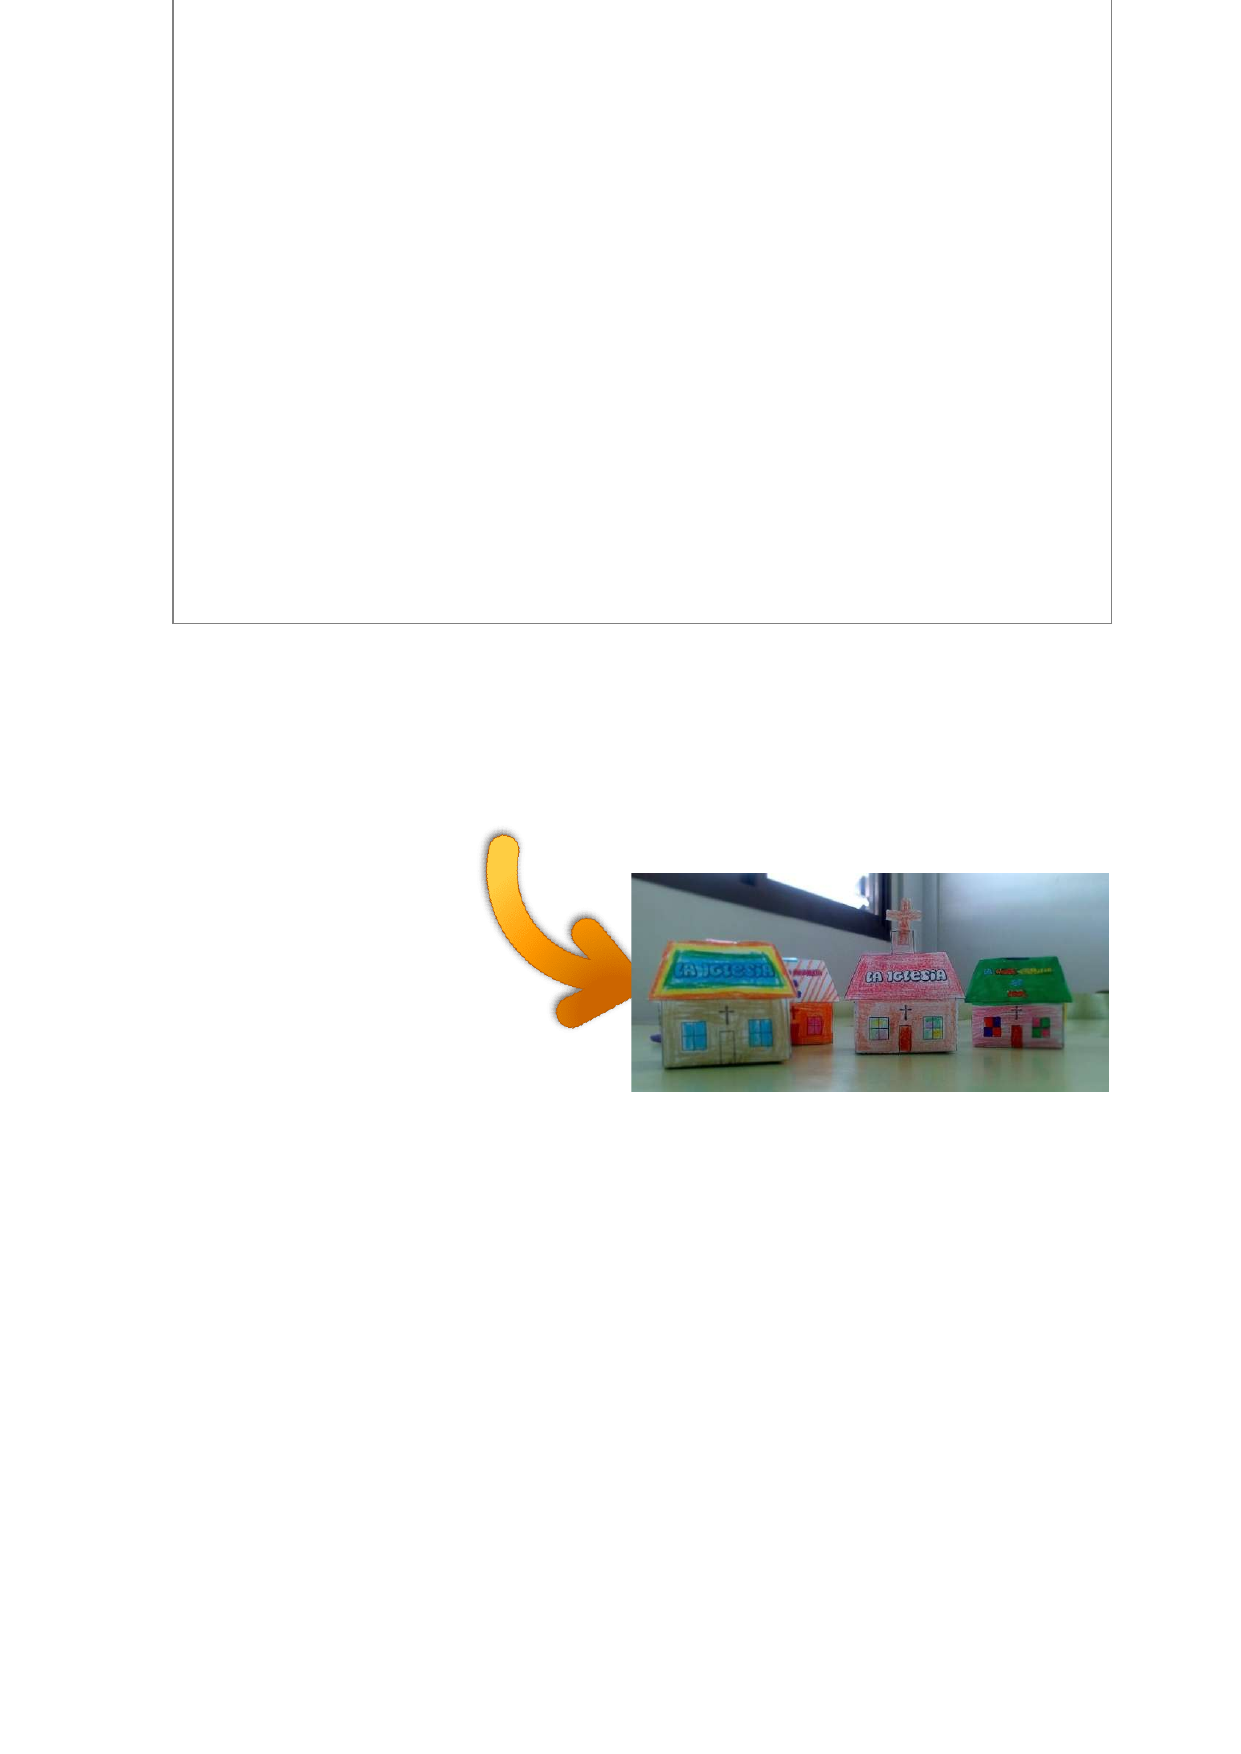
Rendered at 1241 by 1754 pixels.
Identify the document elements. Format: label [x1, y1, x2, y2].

picture [440, 813, 1109, 1092]
